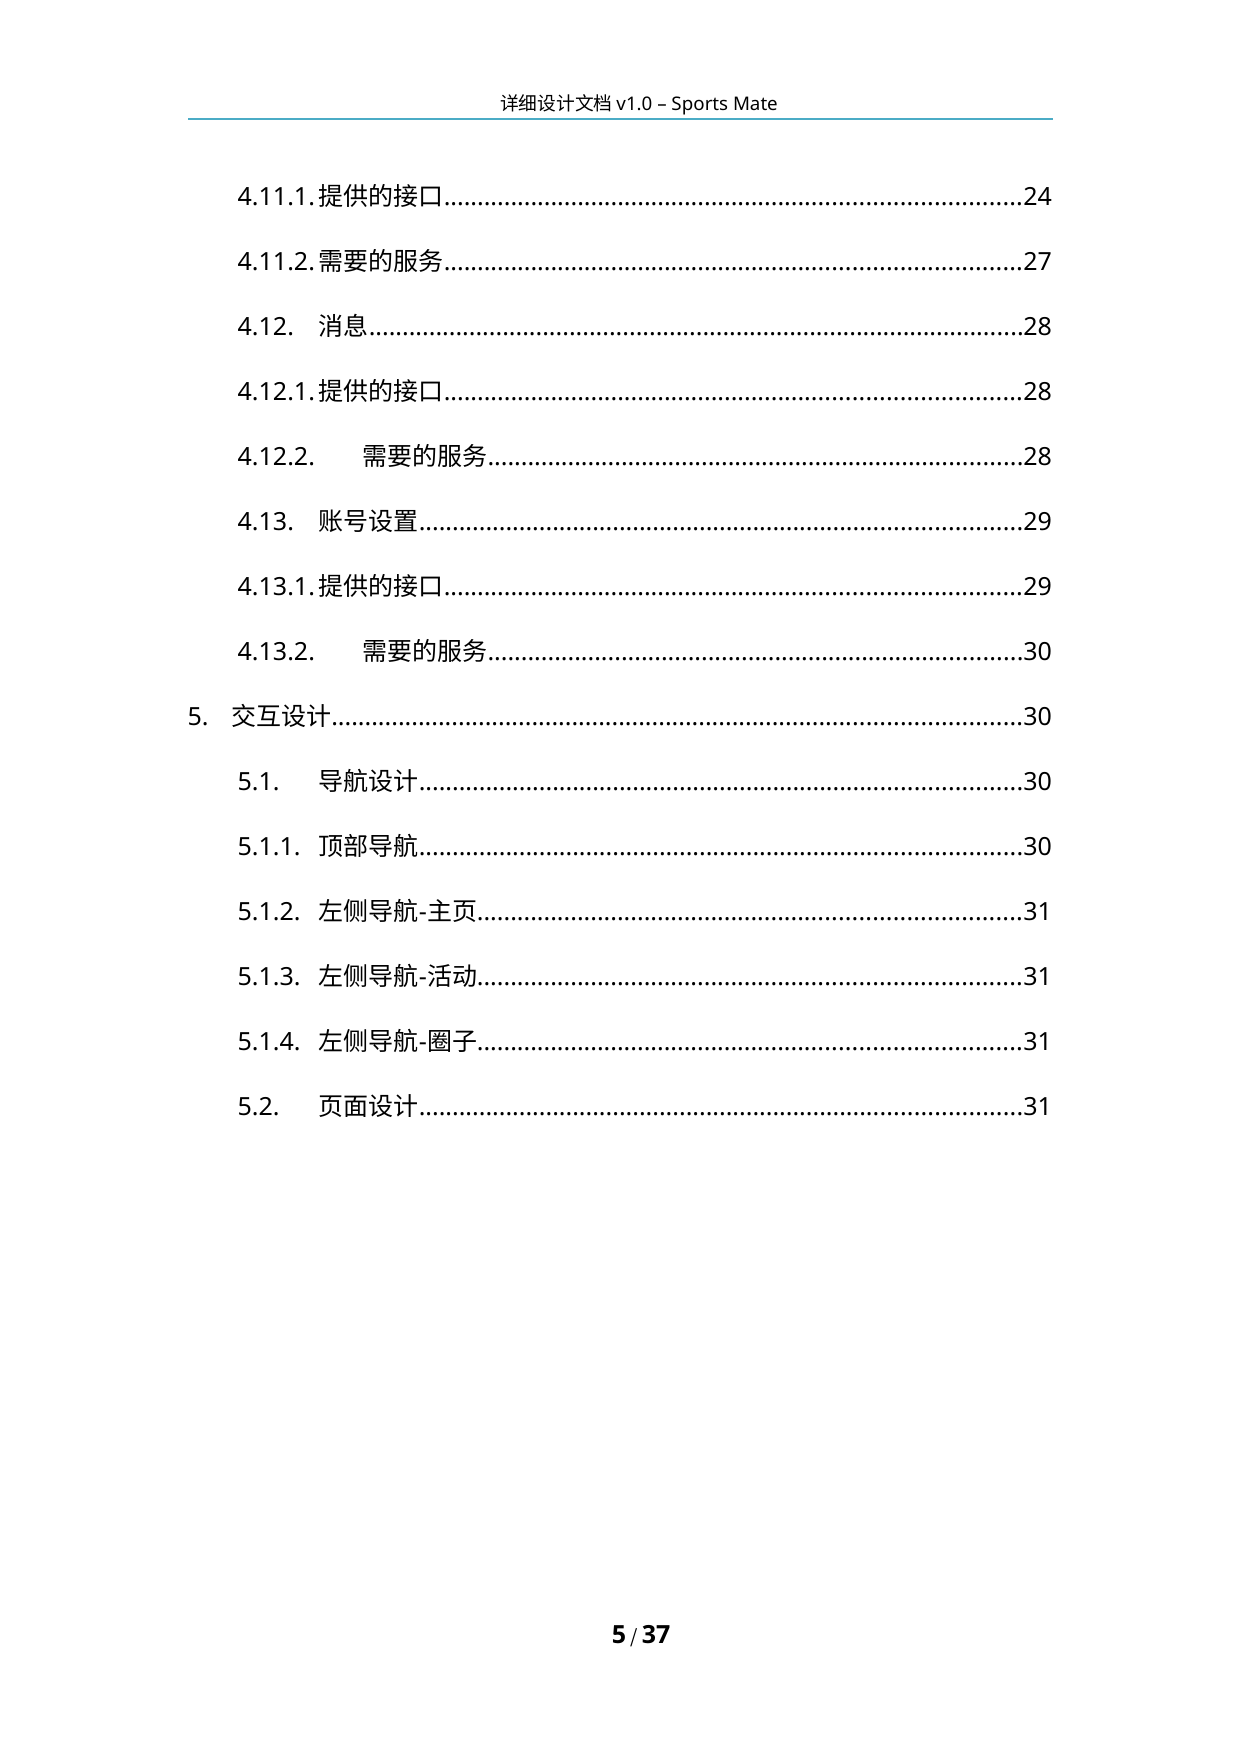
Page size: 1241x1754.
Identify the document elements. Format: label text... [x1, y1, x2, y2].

text 4.13.1. 提供的接口 29 [237, 552, 1053, 617]
text 4.13. 账号设置 29 [237, 487, 1053, 552]
text 5.1.2. 左侧导航-主页 31 [237, 877, 1053, 942]
text 5.1. 导航设计 30 [237, 747, 1053, 812]
text 5.1.4. 左侧导航-圈子 31 [237, 1007, 1053, 1072]
text 4.12.2. 需要的服务 28 [237, 422, 1053, 487]
text 4.12. 消息 28 [237, 292, 1053, 357]
text 5. 交互设计 30 [187, 682, 1053, 747]
text 4.13.2. 需要的服务 30 [237, 617, 1053, 682]
text 5.1.1. 顶部导航 30 [237, 812, 1053, 877]
text 5.1.3. 左侧导航-活动 31 [237, 942, 1053, 1007]
text 5.2. 页面设计 31 [237, 1072, 1053, 1137]
text 4.11.1. 提供的接口 24 [237, 162, 1053, 227]
text 4.11.2. 需要的服务 27 [237, 227, 1053, 292]
text 4.12.1. 提供的接口 28 [237, 357, 1053, 422]
